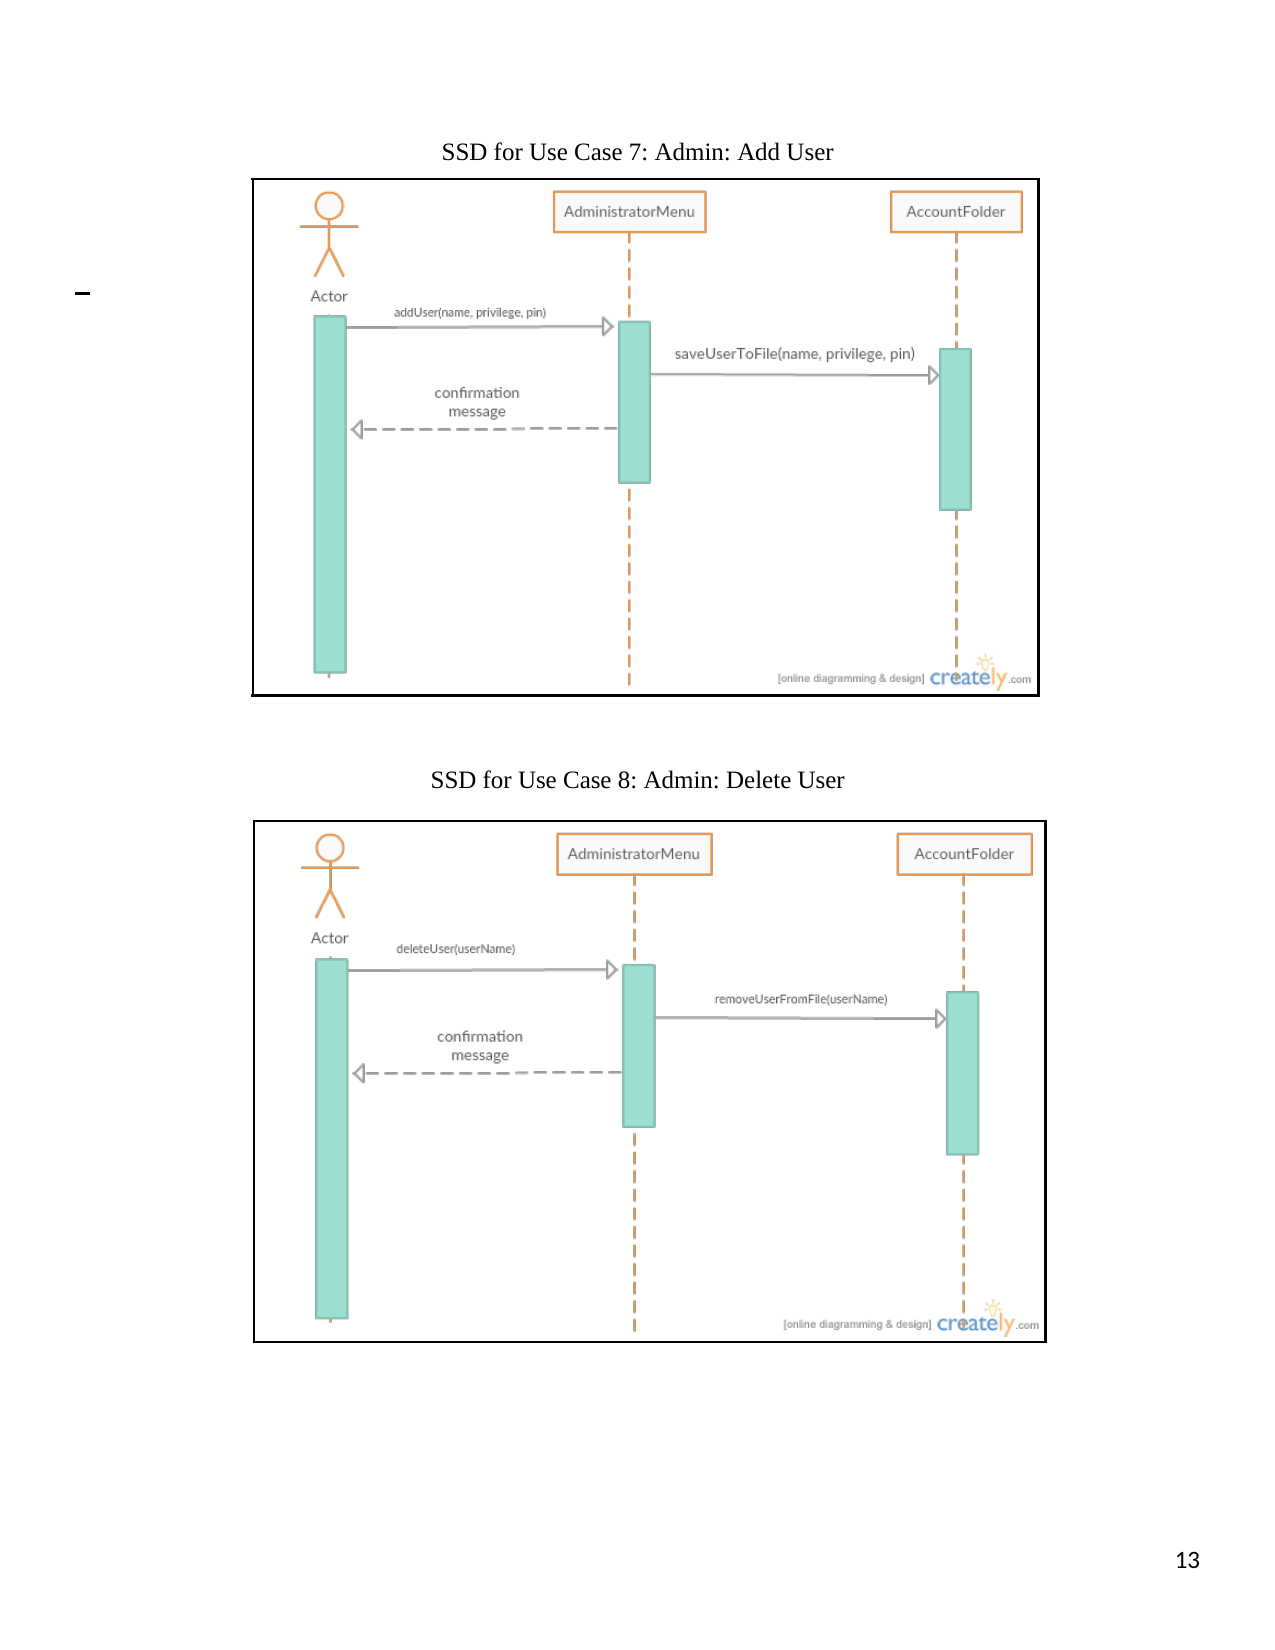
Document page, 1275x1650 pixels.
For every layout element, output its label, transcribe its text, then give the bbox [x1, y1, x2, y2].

picture [255, 822, 1044, 1341]
text SSD for Use Case 8: Admin: Delete User [75, 765, 1200, 794]
text SSD for Use Case 7: Admin: Add User [75, 137, 1200, 166]
picture [254, 180, 1037, 694]
